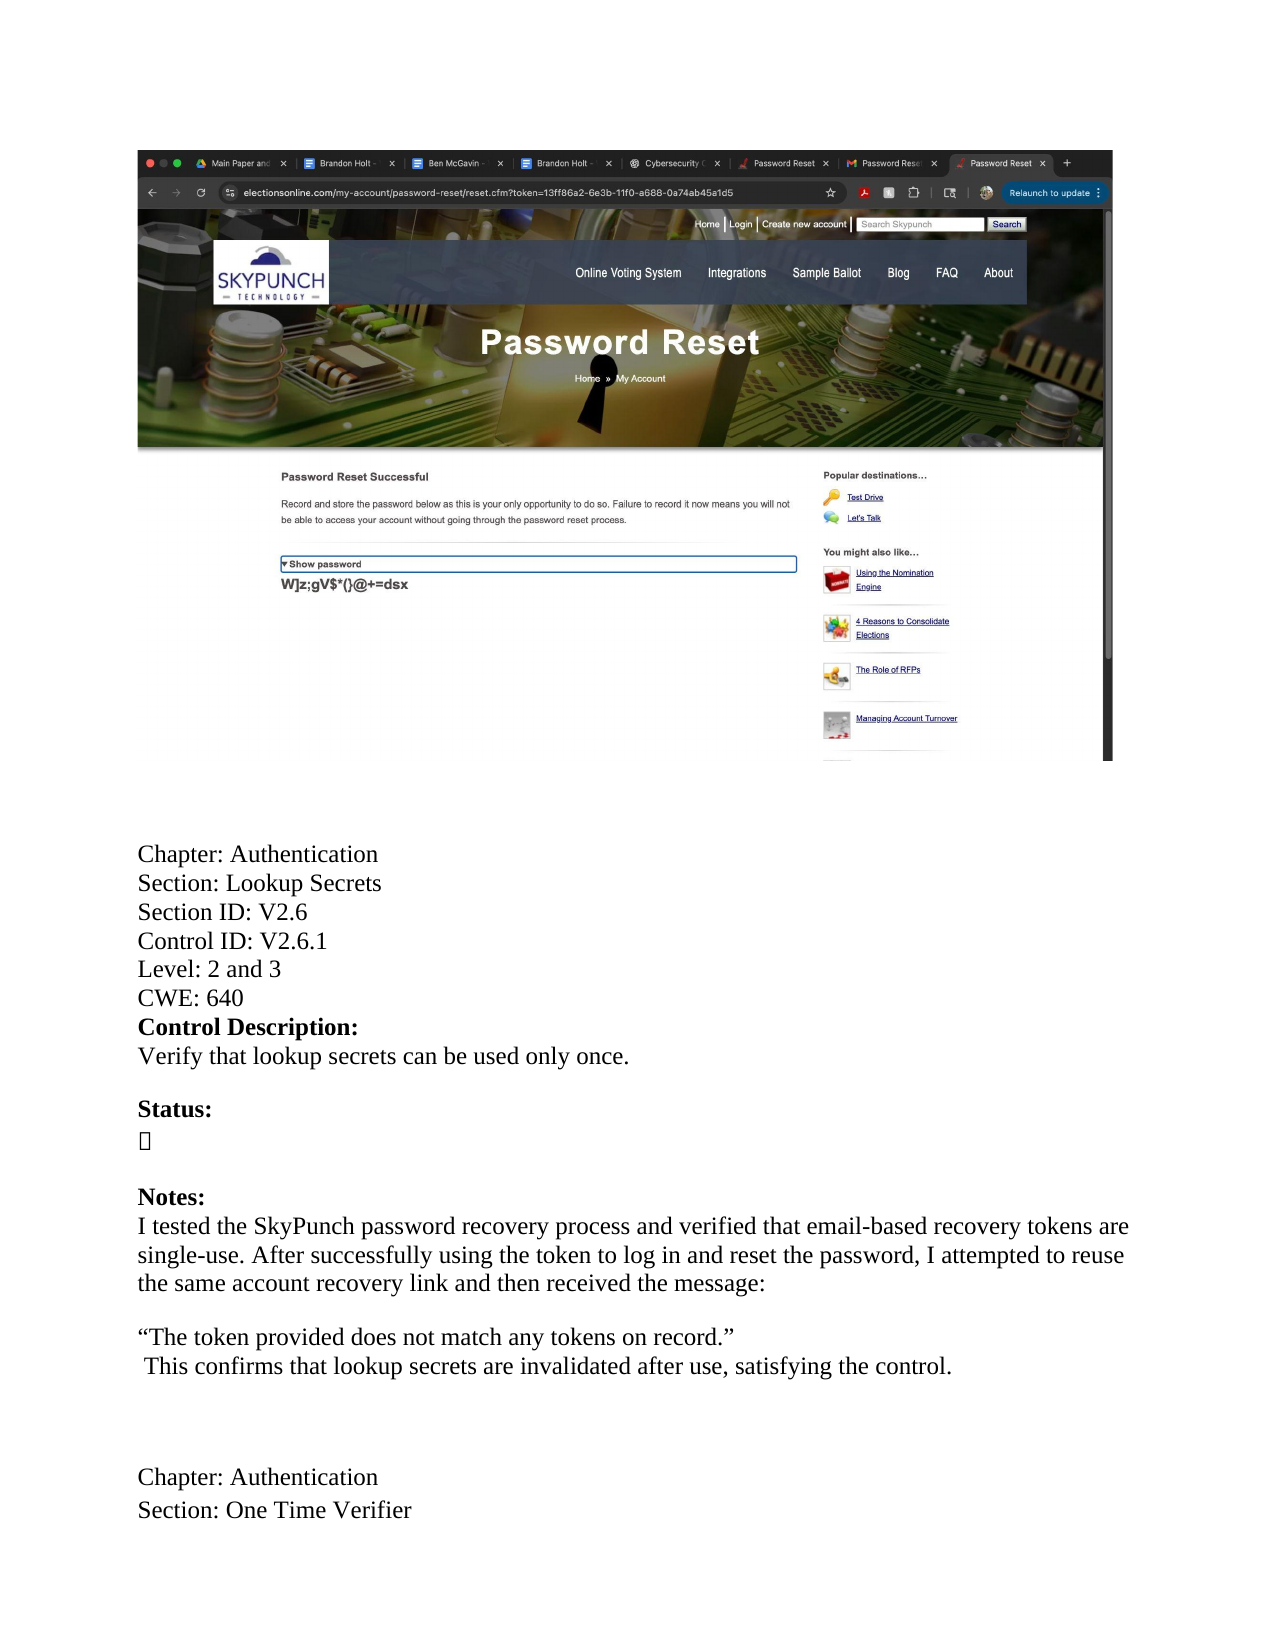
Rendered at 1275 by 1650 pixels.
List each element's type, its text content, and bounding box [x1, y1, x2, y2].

subtitle Chapter: Authentication Section: Lookup Secrets Section ID: V2.6 Control ID: V2.6.1 Level: 2 and 3 CWE: 640 Control Description: Verify that lookup secrets can be used only once. [137, 839, 1146, 1069]
text Chapter: Authentication [137, 1462, 1146, 1491]
picture [137, 150, 1113, 761]
subtitle “The token provided does not match any tokens on record.” This confirms that lookup secrets are invalidated after use, satisfying the control. [137, 1322, 1083, 1380]
subtitle Notes: I tested the SkyPunch password recovery process and verified that email-based recovery tokens are single-use. After successfully using the token to log in and reset the password, I attempted to reuse the same account recovery link and then received the message: [137, 1182, 1146, 1297]
subtitle Status: [137, 1094, 1146, 1157]
text Section: One Time Verifier [137, 1495, 1146, 1524]
